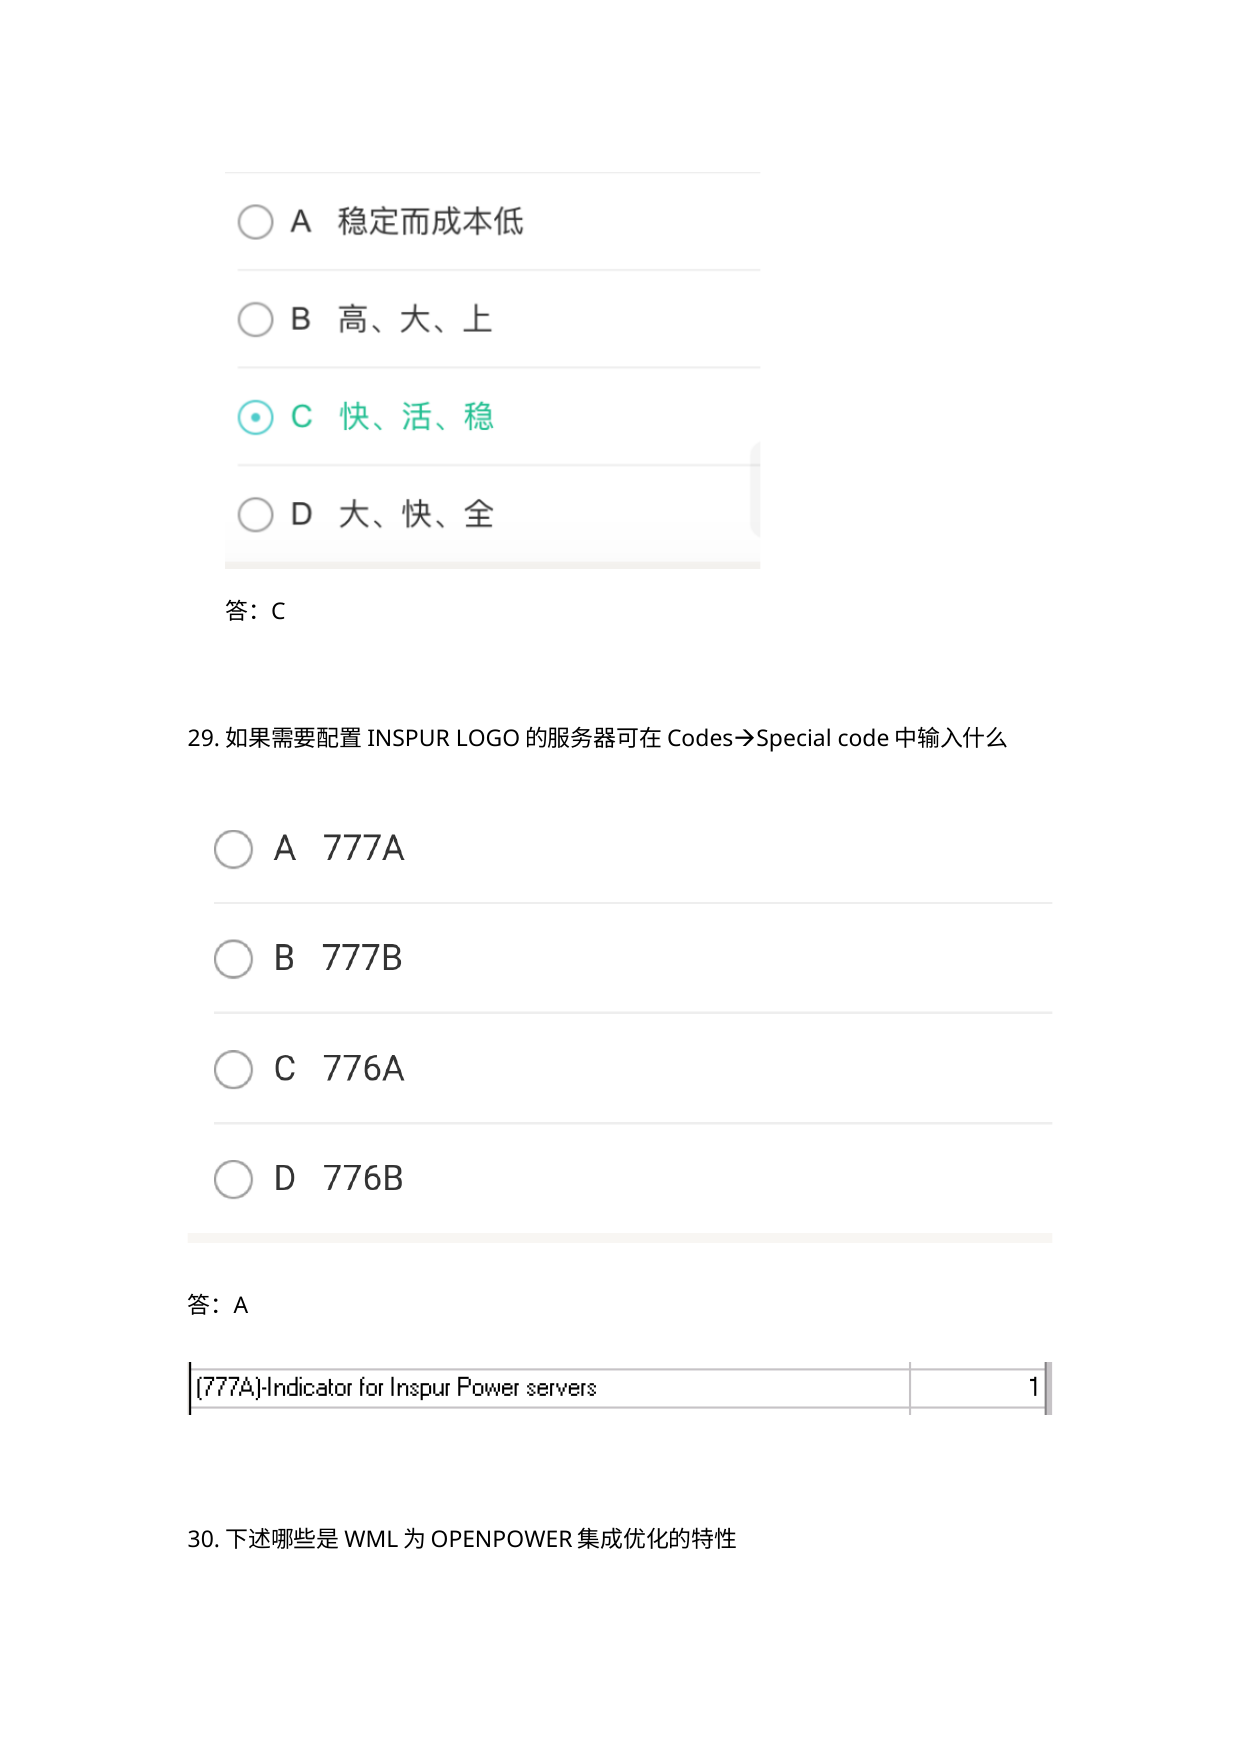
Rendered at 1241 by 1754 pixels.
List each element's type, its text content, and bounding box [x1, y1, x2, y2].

list 如果需要配置INSPUR LOGO的服务器可在CodesSpecial code中输入什么 [187, 714, 1053, 758]
picture [225, 172, 761, 569]
picture [187, 797, 1053, 1243]
text 答：A [187, 1281, 1053, 1326]
list 下述哪些是WML为OPENPOWER集成优化的特性 [187, 1515, 1053, 1559]
picture [187, 1362, 1053, 1415]
list 答：C [225, 588, 1053, 632]
